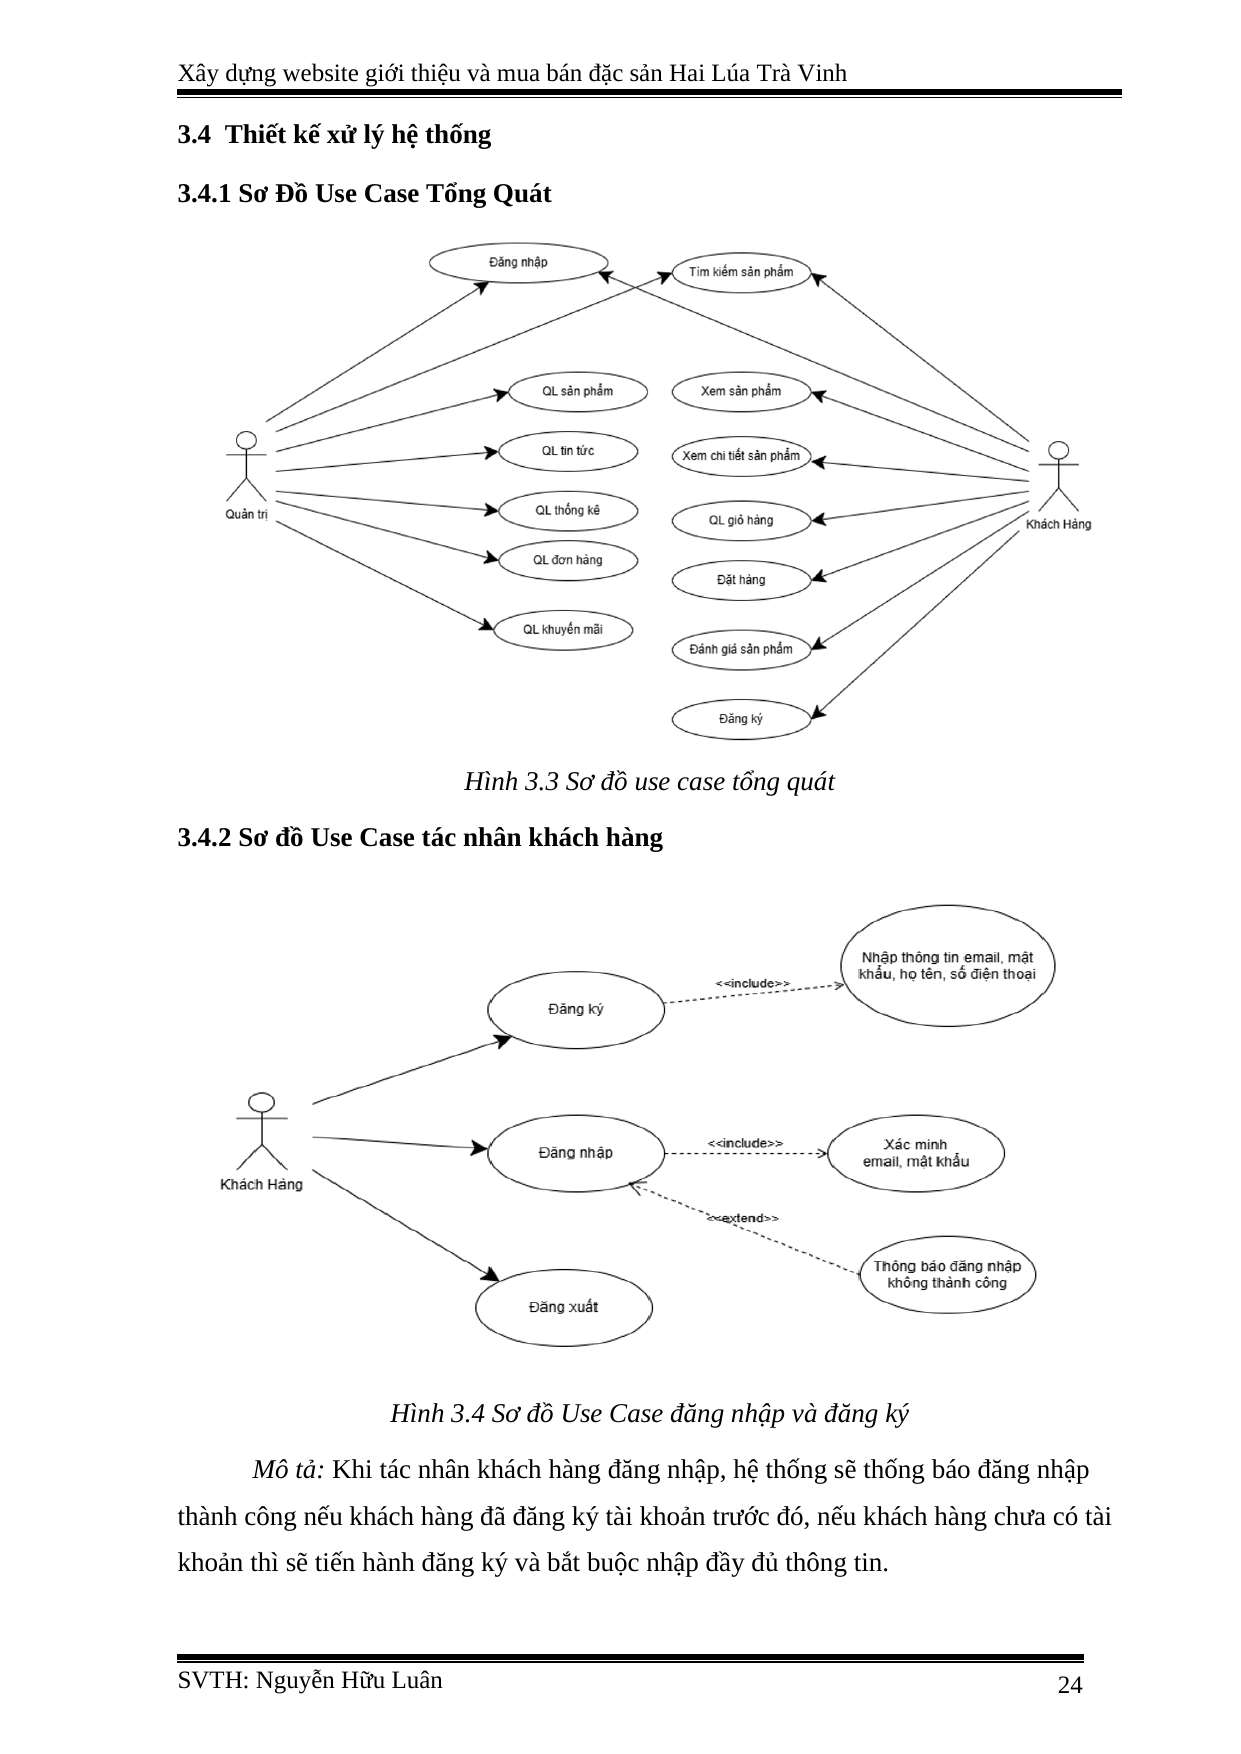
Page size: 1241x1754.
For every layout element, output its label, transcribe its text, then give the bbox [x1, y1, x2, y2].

text Hình 3.4 Sơ đồ Use Case đăng nhập và đăng ký [177, 1397, 1122, 1428]
picture [177, 223, 1123, 753]
text Hình 3.3 Sơ đồ use case tổng quát [177, 765, 1122, 796]
text Mô tả: Khi tác nhân khách hàng đăng nhập, hệ thống sẽ thống báo đăng nhập thành công nếu khách hàng đã đăng ký tài khoản trước đó, nếu khách hàng chưa có tài khoản thì sẽ tiến hành đăng ký và bắt buộc nhập đầy đủ thông tin. [177, 1453, 1122, 1578]
picture [177, 880, 1122, 1358]
subtitle 3.4.2 Sơ đồ Use Case tác nhân khách hàng [177, 821, 1122, 852]
subtitle 3.4 Thiết kế xử lý hệ thống [177, 118, 1122, 149]
subtitle 3.4.1 Sơ Đồ Use Case Tổng Quát [177, 177, 1122, 208]
